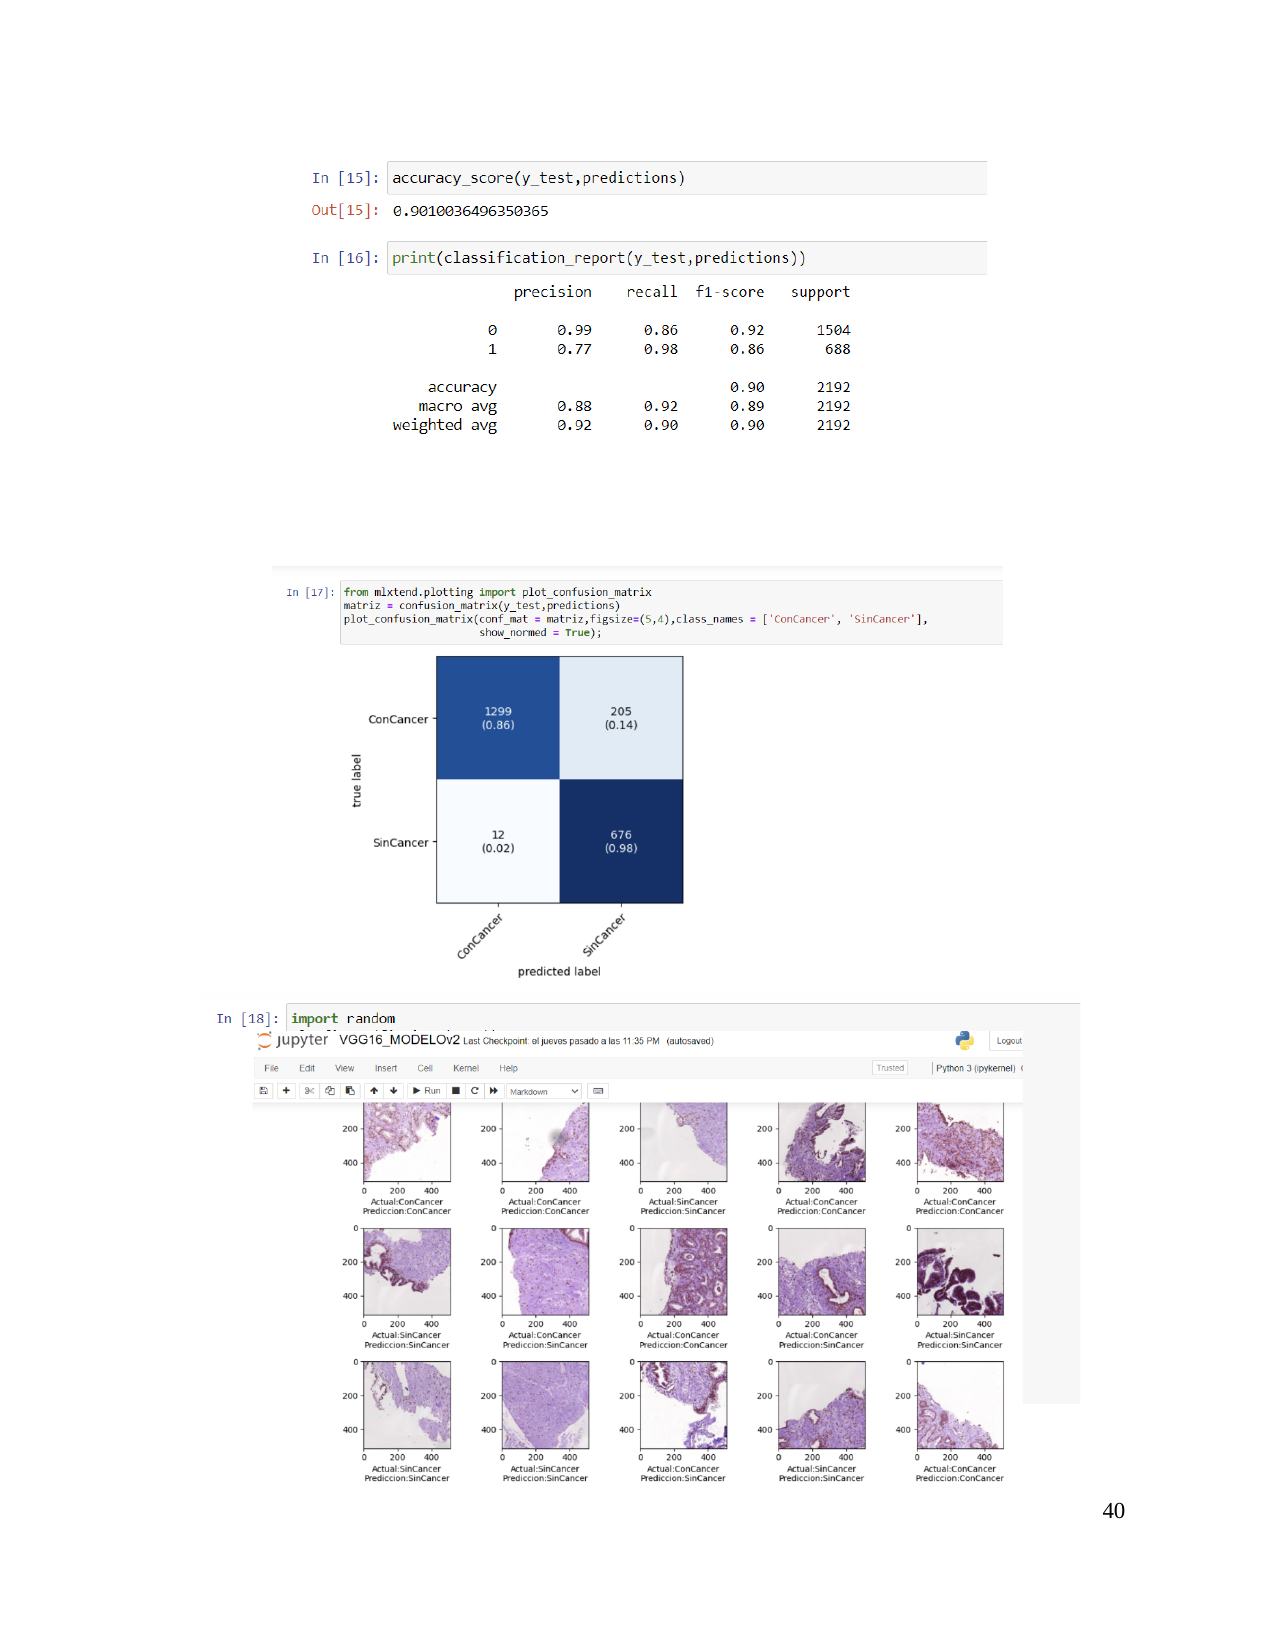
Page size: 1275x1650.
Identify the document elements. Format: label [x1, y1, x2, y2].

picture [194, 566, 1081, 1495]
picture [287, 150, 988, 462]
